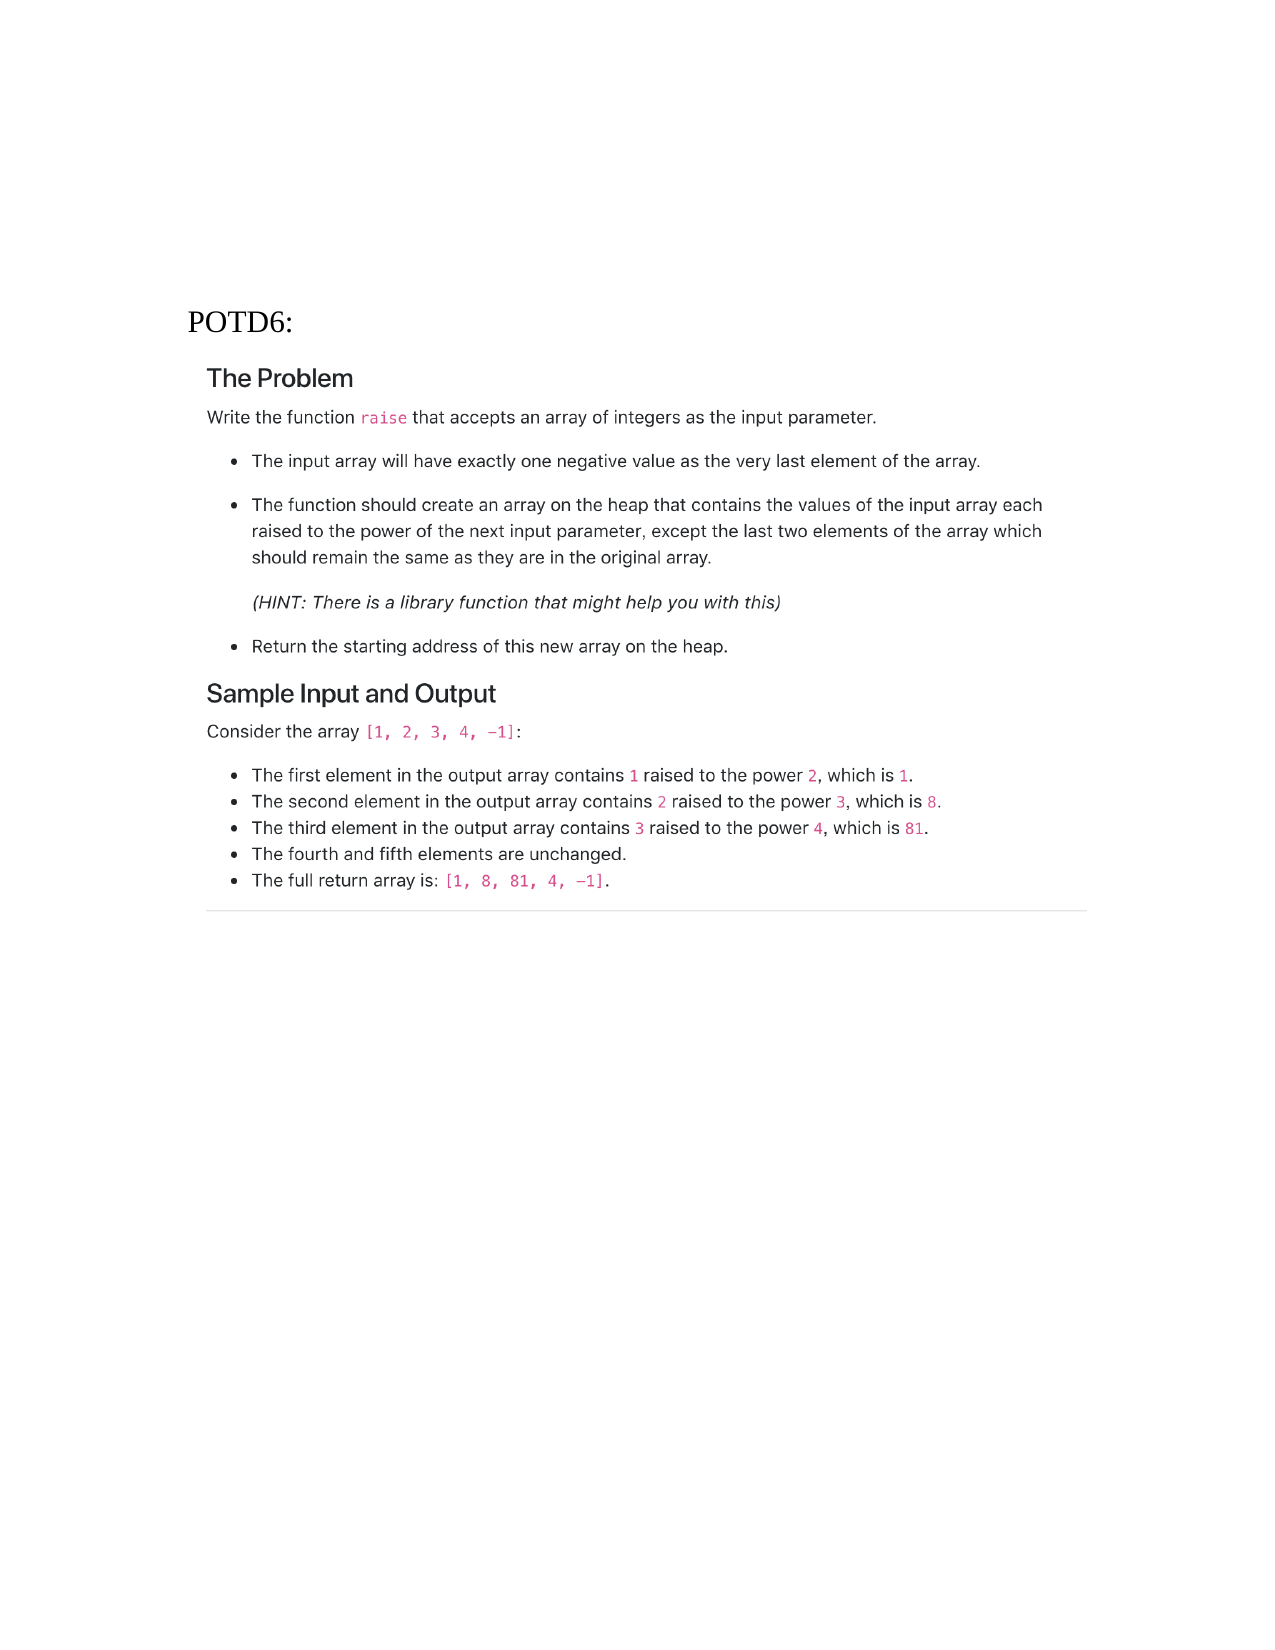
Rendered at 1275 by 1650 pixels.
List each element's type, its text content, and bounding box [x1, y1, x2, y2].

picture [187, 353, 1088, 915]
text POTD6: [187, 289, 1087, 353]
